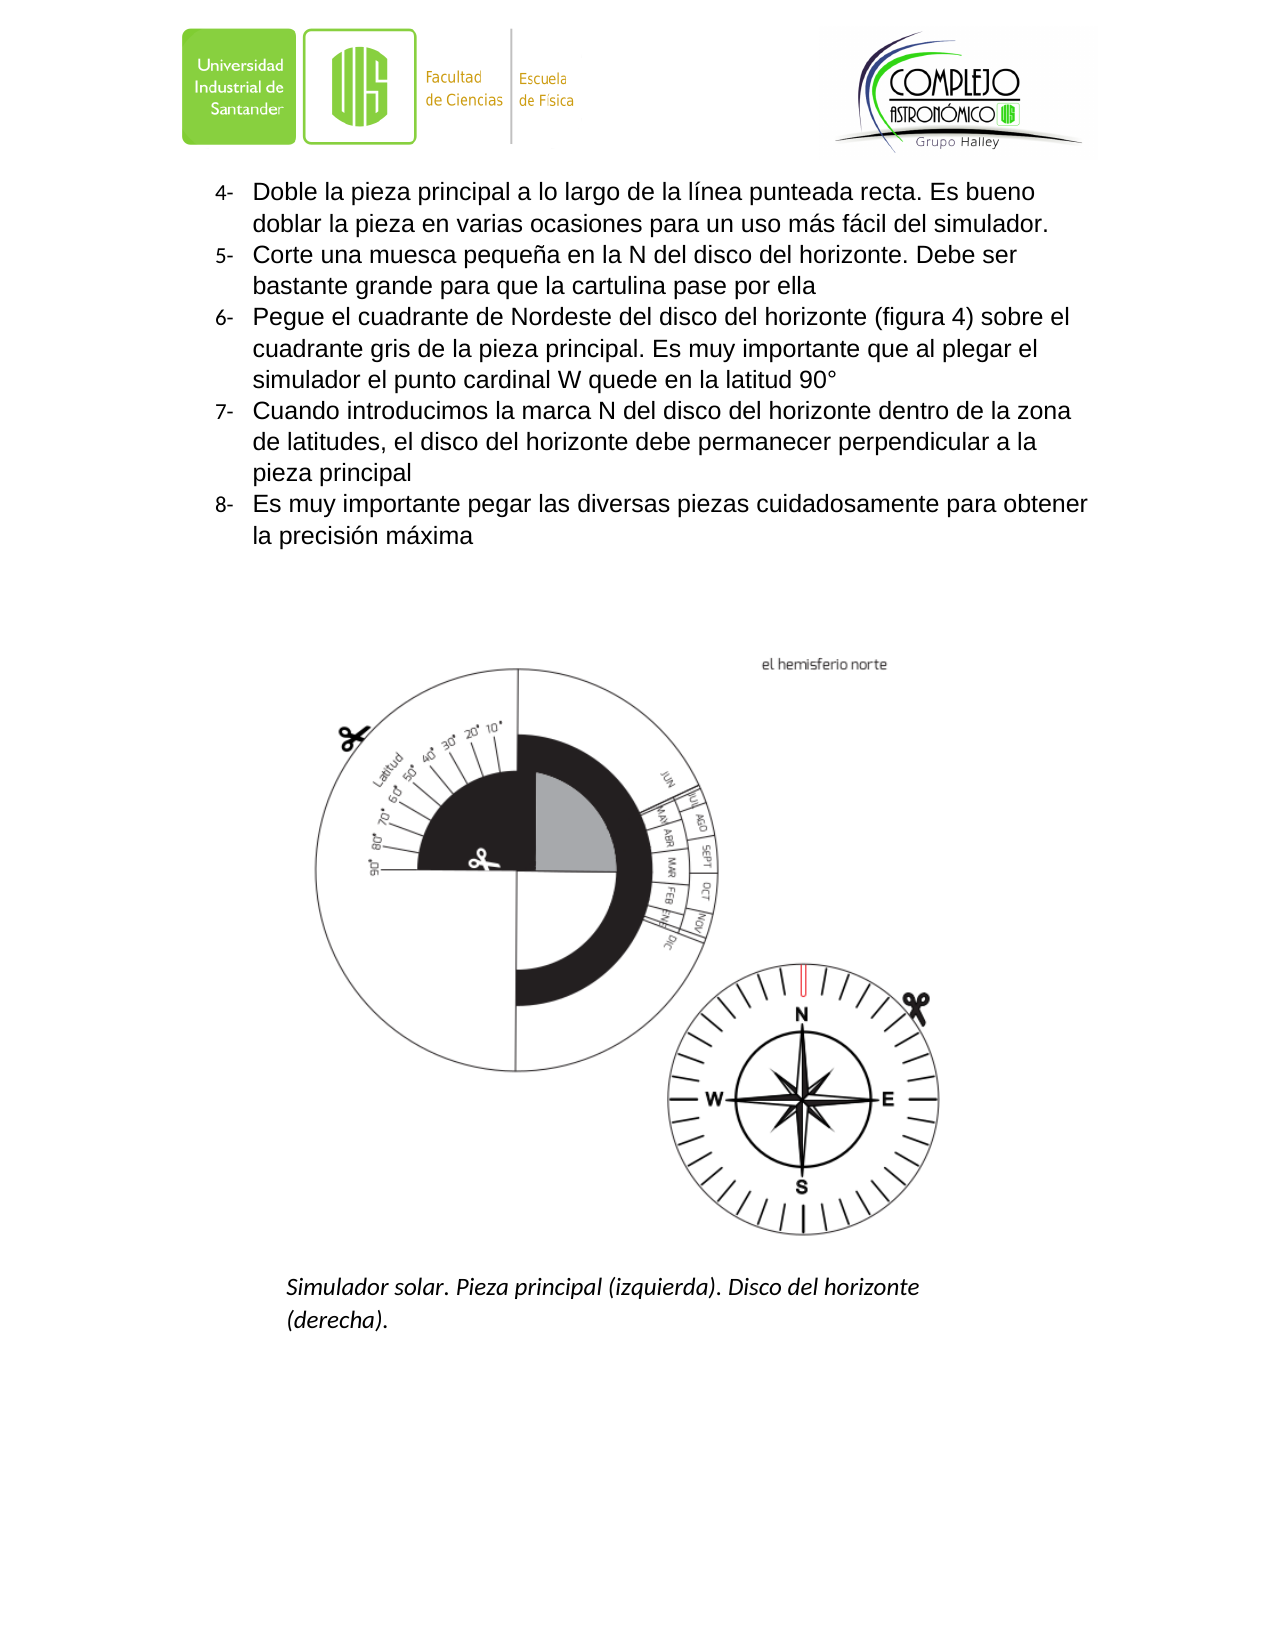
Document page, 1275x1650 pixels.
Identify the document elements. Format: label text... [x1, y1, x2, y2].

list Corte una muesca pequeña en la N del disco del horizonte. Debe ser bastante grande para que la cartulina pase por ella [215, 240, 1098, 300]
list Es muy importante pegar las diversas piezas cuidadosamente para obtener la precisión máxima [215, 489, 1098, 549]
picture [177, 26, 582, 149]
list Pegue el cuadrante de Nordeste del disco del horizonte (figura 4) sobre el cuadrante gris de la pieza principal. Es muy importante que al plegar el simulador el punto cardinal W quede en la latitud 90° [215, 302, 1098, 393]
picture [819, 26, 1098, 160]
picture [286, 657, 989, 1263]
list Cuando introducimos la marca N del disco del horizonte dentro de la zona de latitudes, el disco del horizonte debe permanecer perpendicular a la pieza principal [215, 396, 1098, 487]
list Doble la pieza principal a lo largo de la línea punteada recta. Es bueno doblar la pieza en varias ocasiones para un uso más fácil del simulador. [215, 177, 1098, 237]
